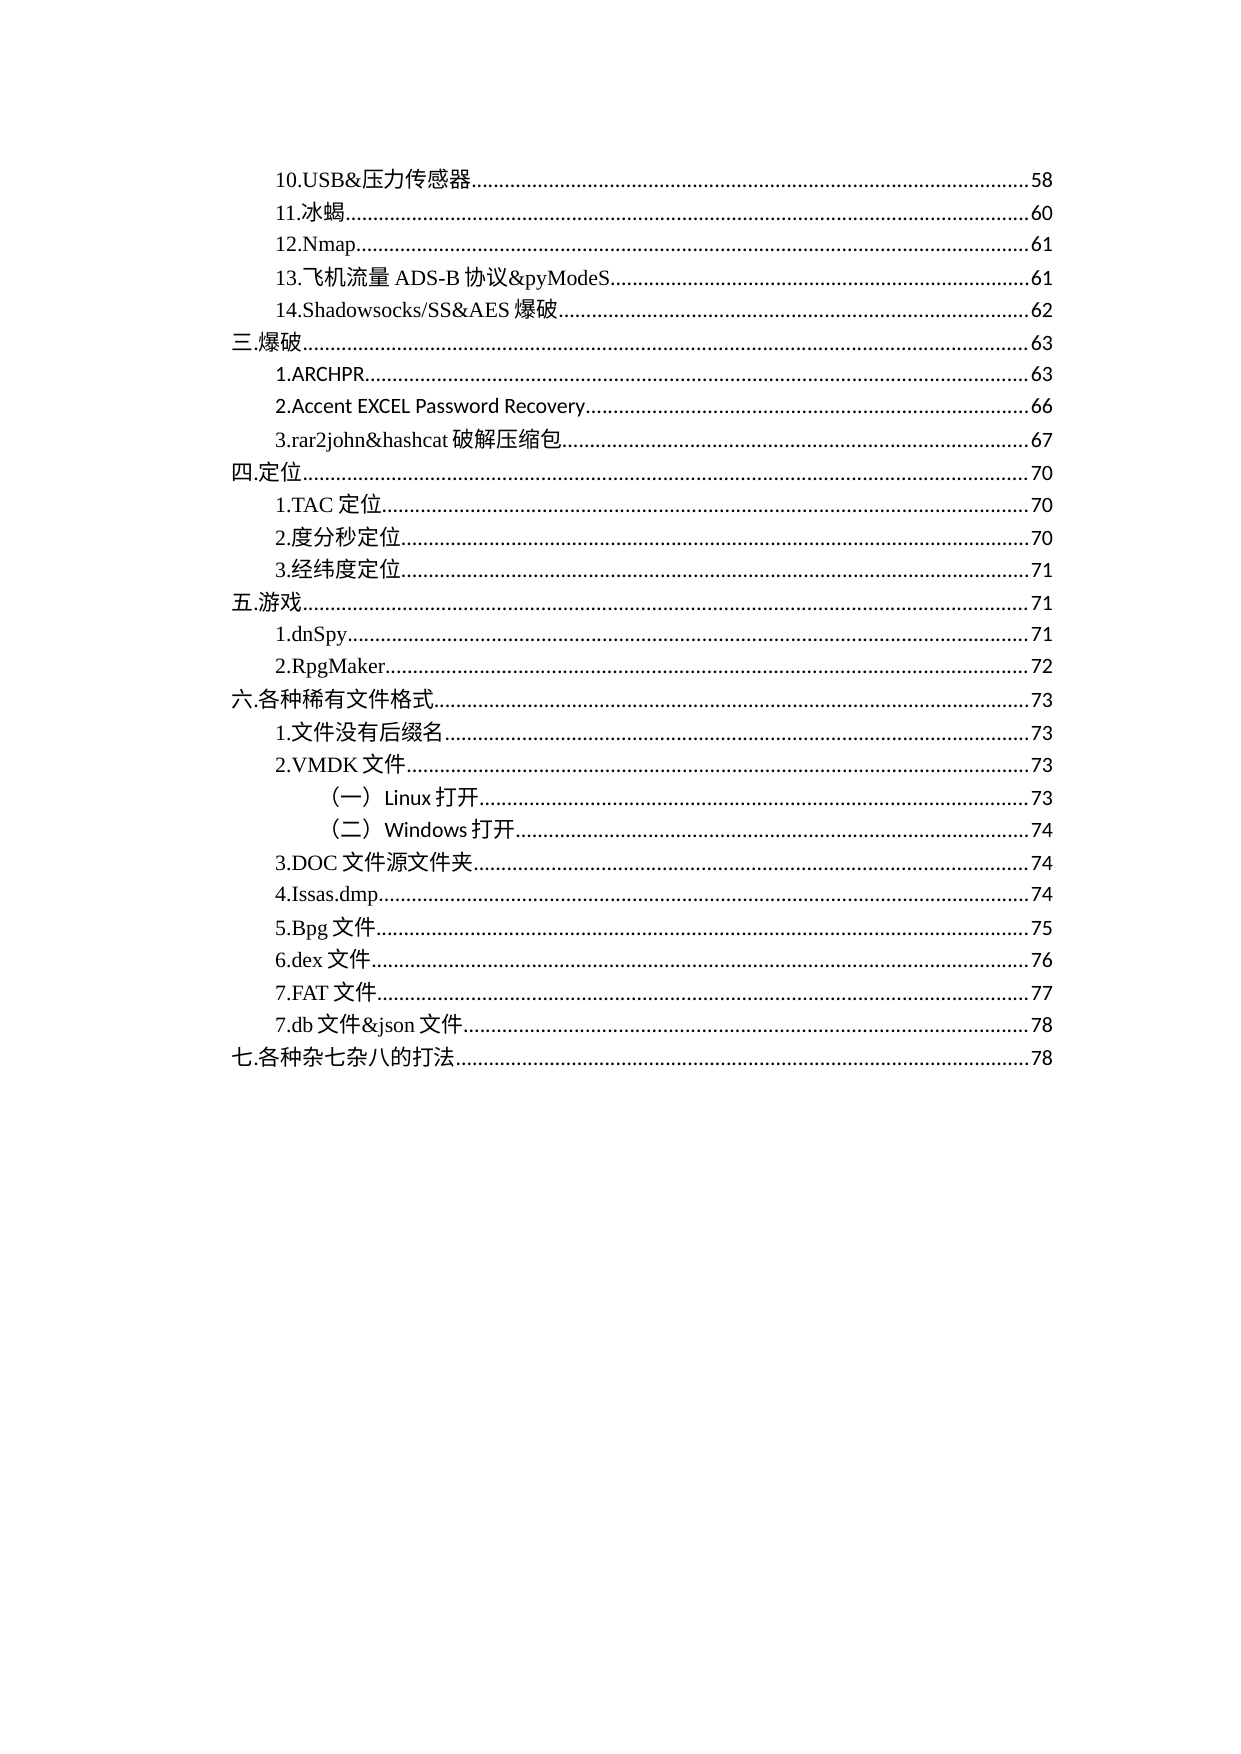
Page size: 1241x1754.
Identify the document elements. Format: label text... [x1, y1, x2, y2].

text 7.db文件&json文件 78 [275, 1007, 1053, 1039]
text 13.飞机流量ADS-B协议&pyModeS 61 [275, 259, 1053, 292]
text 2.度分秒定位 70 [275, 519, 1053, 552]
text 12.Nmap 61 [275, 227, 1053, 259]
text 2.Accent EXCEL Password Recovery 66 [275, 389, 1053, 422]
text （二）Windows打开 74 [319, 812, 1053, 844]
text 10.USB&压力传感器 58 [275, 162, 1053, 194]
text 1.文件没有后缀名 73 [275, 714, 1053, 747]
text 三.爆破 63 [231, 324, 1053, 357]
text 2.RpgMaker 72 [275, 649, 1053, 682]
text 5.Bpg文件 75 [275, 909, 1053, 942]
text 14.Shadowsocks/SS&AES爆破 62 [275, 292, 1053, 324]
text 4.Issas.dmp 74 [275, 877, 1053, 909]
text 1.TAC定位 70 [275, 487, 1053, 519]
text 1.dnSpy 71 [275, 617, 1053, 649]
text （一）Linux打开 73 [319, 779, 1053, 812]
text 3.DOC文件源文件夹 74 [275, 844, 1053, 877]
text 1.ARCHPR 63 [275, 357, 1053, 389]
text 2.VMDK文件 73 [275, 747, 1053, 779]
text 六.各种稀有文件格式 73 [231, 682, 1053, 714]
text 3.rar2john&hashcat破解压缩包 67 [275, 422, 1053, 454]
text 7.FAT文件 77 [275, 974, 1053, 1007]
text 11.冰蝎 60 [275, 194, 1053, 227]
text 五.游戏 71 [231, 584, 1053, 617]
text 3.经纬度定位 71 [275, 552, 1053, 584]
text 四.定位 70 [231, 454, 1053, 487]
text 七.各种杂七杂八的打法 78 [231, 1039, 1053, 1072]
text 6.dex文件 76 [275, 942, 1053, 974]
